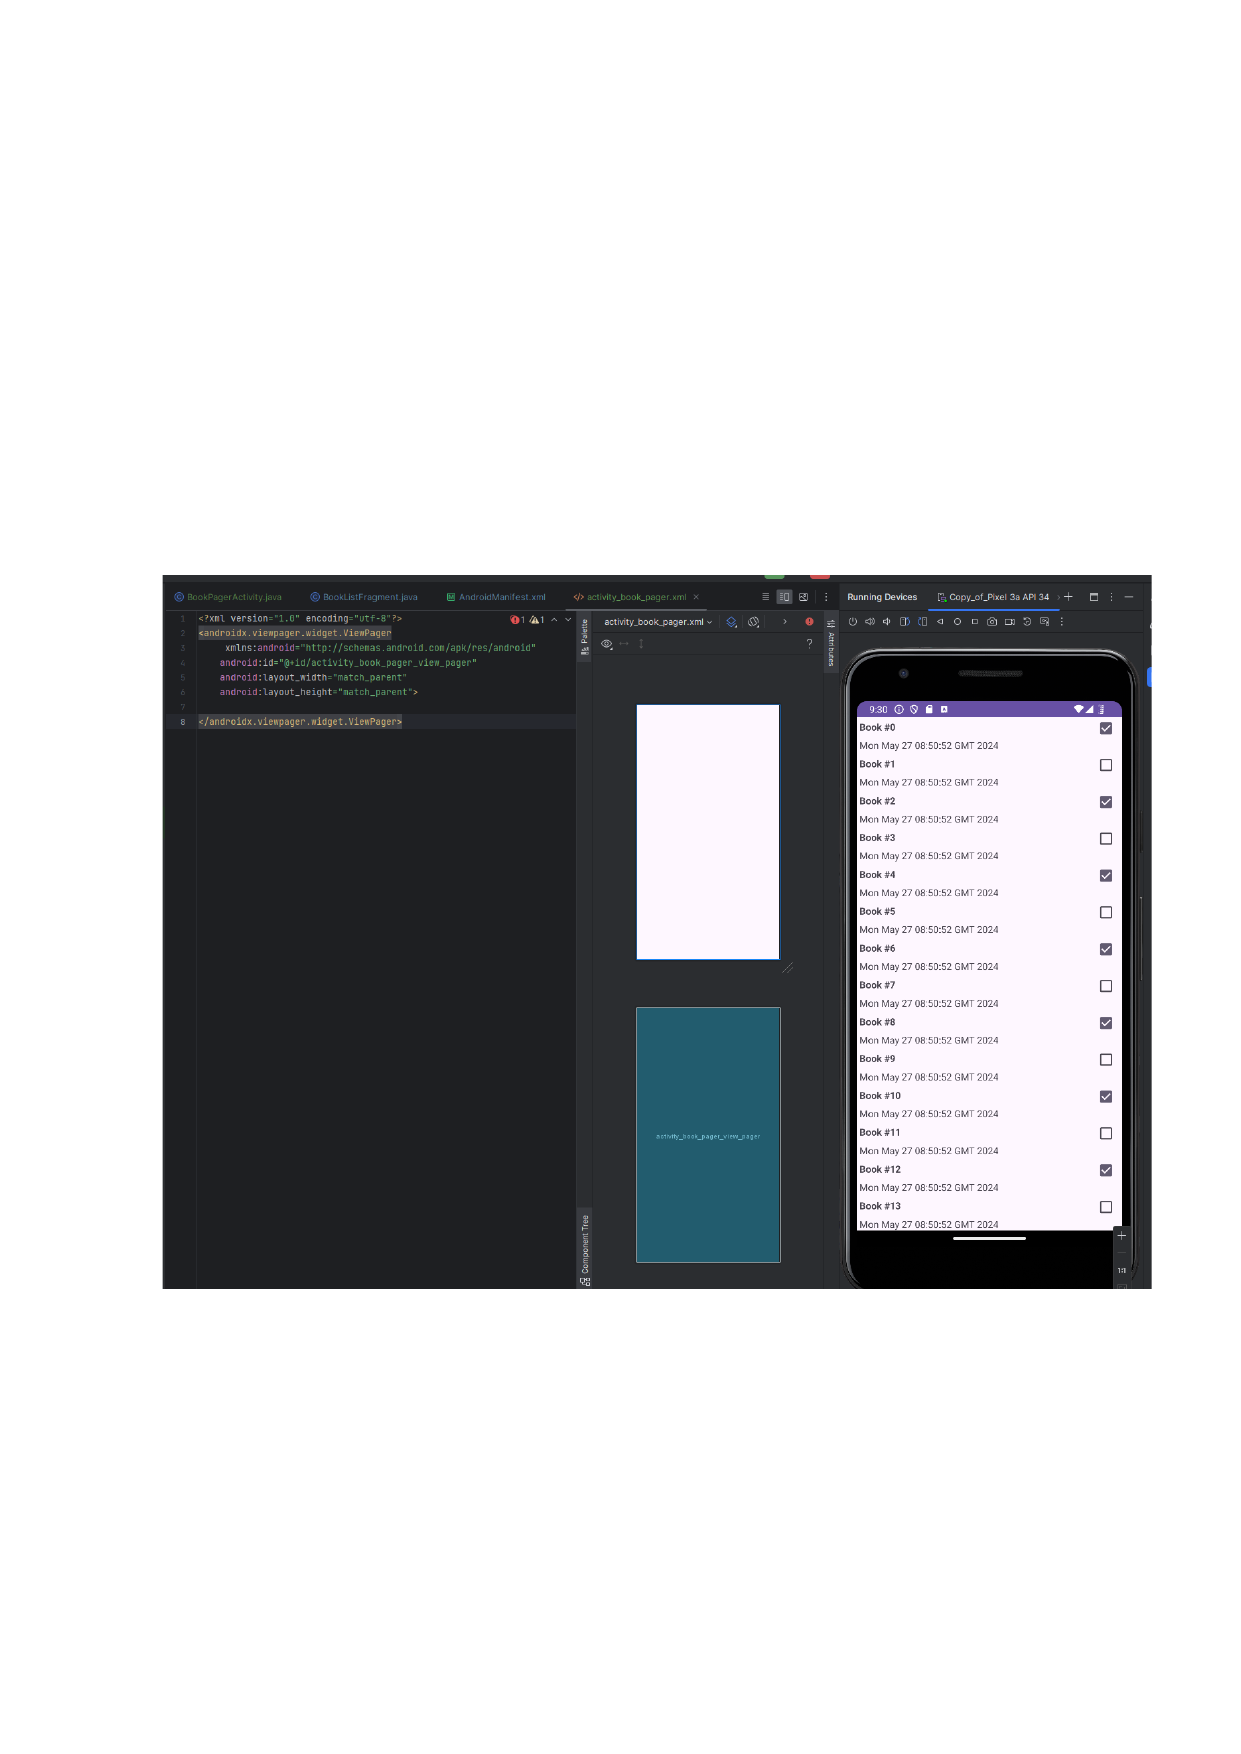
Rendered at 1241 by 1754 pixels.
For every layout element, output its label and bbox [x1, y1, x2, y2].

picture [162, 575, 1152, 1289]
